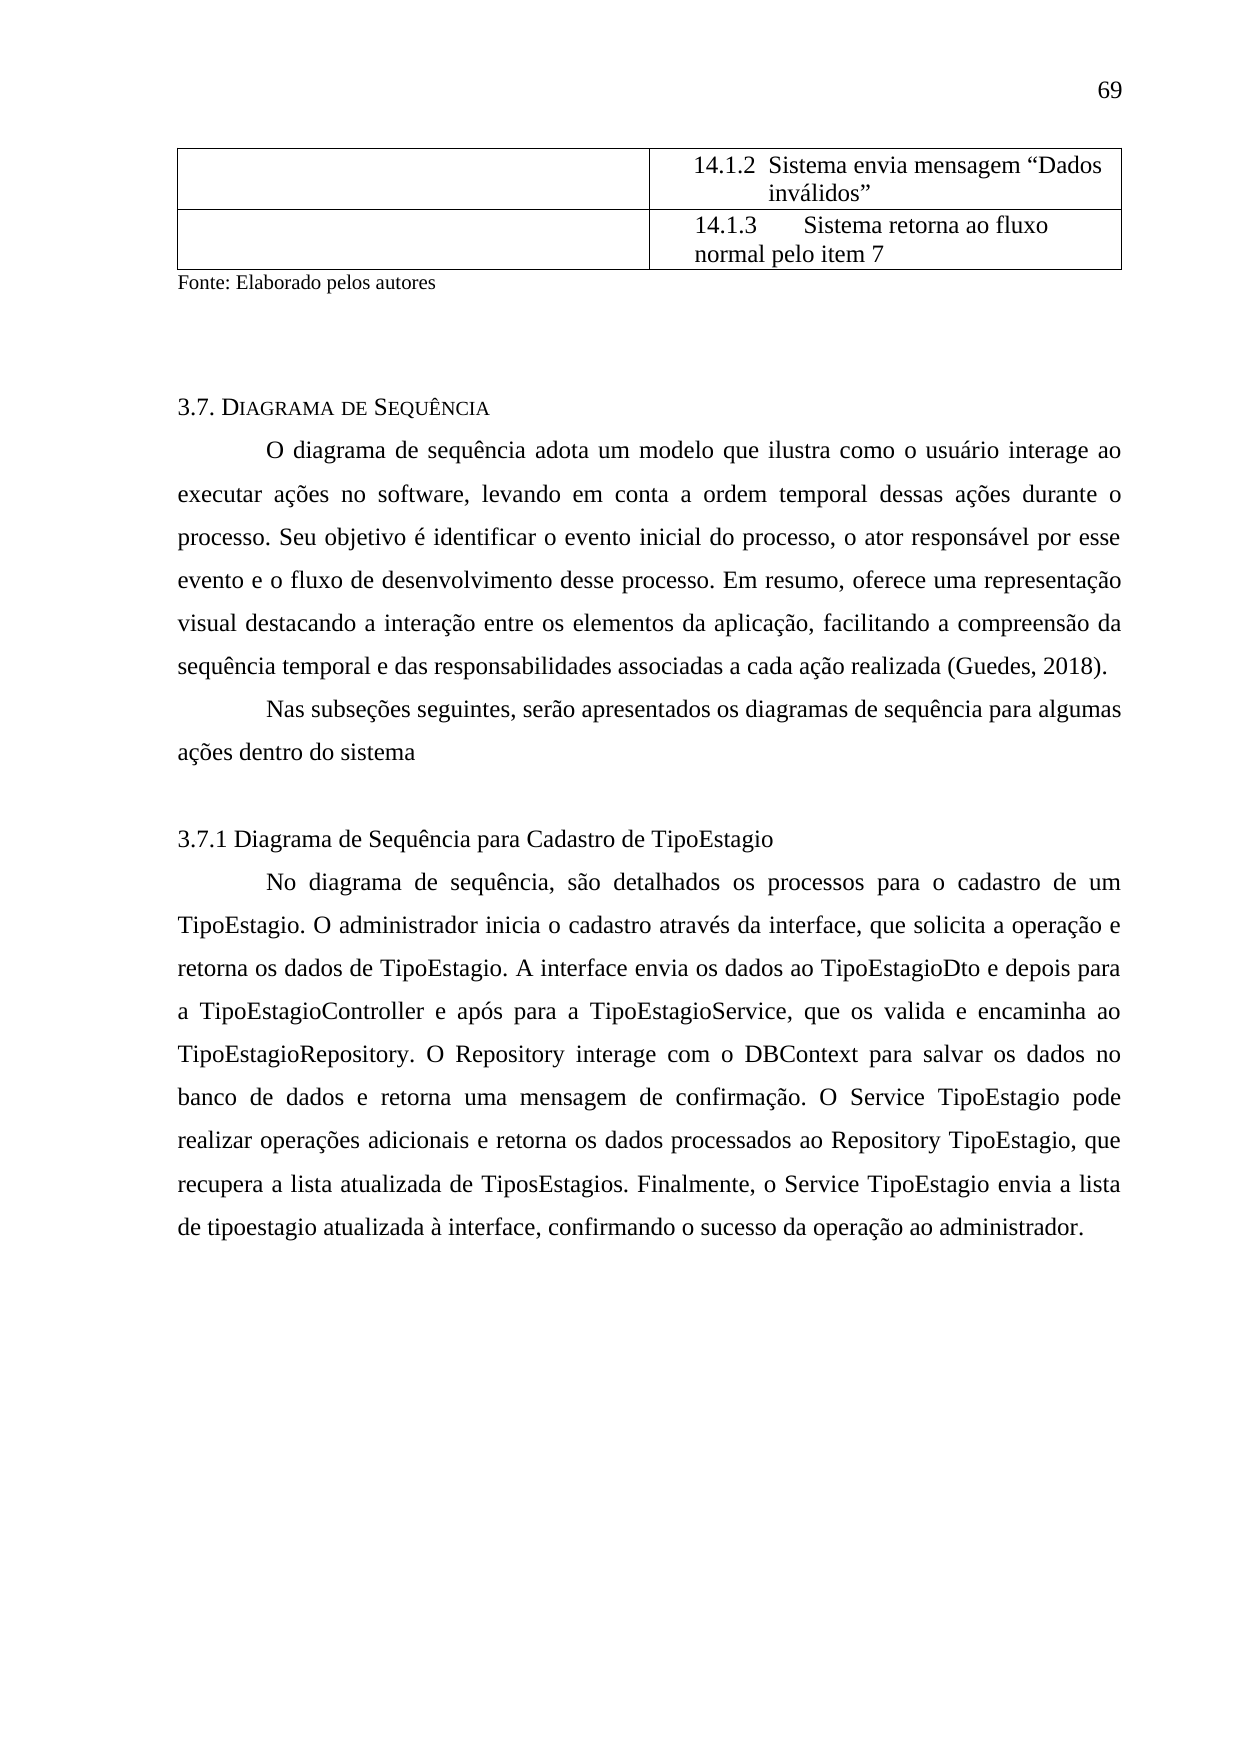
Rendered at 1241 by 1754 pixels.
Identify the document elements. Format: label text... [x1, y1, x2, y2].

subtitle 3.7. Diagrama de Sequência [177, 392, 1122, 421]
text O diagrama de sequência adota um modelo que ilustra como o usuário interage ao executar ações no software, levando em conta a ordem temporal dessas ações durante o processo. Seu objetivo é identificar o evento inicial do processo, o ator responsável por esse evento e o fluxo de desenvolvimento desse processo. Em resumo, oferece uma representação visual destacando a interação entre os elementos da aplicação, facilitando a compreensão da sequência temporal e das responsabilidades associadas a cada ação realizada (Guedes, 2018). [177, 436, 1122, 680]
text No diagrama de sequência, são detalhados os processos para o cadastro de um TipoEstagio. O administrador inicia o cadastro através da interface, que solicita a operação e retorna os dados de TipoEstagio. A interface envia os dados ao TipoEstagioDto e depois para a TipoEstagioController e após para a TipoEstagioService, que os valida e encaminha ao TipoEstagioRepository. O Repository interage com o DBContext para salvar os dados no banco de dados e retorna uma mensagem de confirmação. O Service TipoEstagio pode realizar operações adicionais e retorna os dados processados ao Repository TipoEstagio, que recupera a lista atualizada de TiposEstagios. Finalmente, o Service TipoEstagio envia a lista de tipoestagio atualizada à interface, confirmando o sucesso da operação ao administrador. [177, 867, 1122, 1241]
subtitle 3.7.1 Diagrama de Sequência para Cadastro de TipoEstagio [177, 824, 1122, 852]
table_cell [178, 149, 649, 208]
table_cell [178, 210, 649, 269]
text Nas subseções seguintes, serão apresentados os diagramas de sequência para algumas ações dentro do sistema [177, 694, 1122, 766]
table_cell Sistema envia mensagem “Dados inválidos” [650, 149, 1121, 208]
table_cell Sistema retorna ao fluxo normal pelo item 7 [650, 210, 1121, 269]
text Fonte: Elaborado pelos autores [177, 270, 1122, 294]
